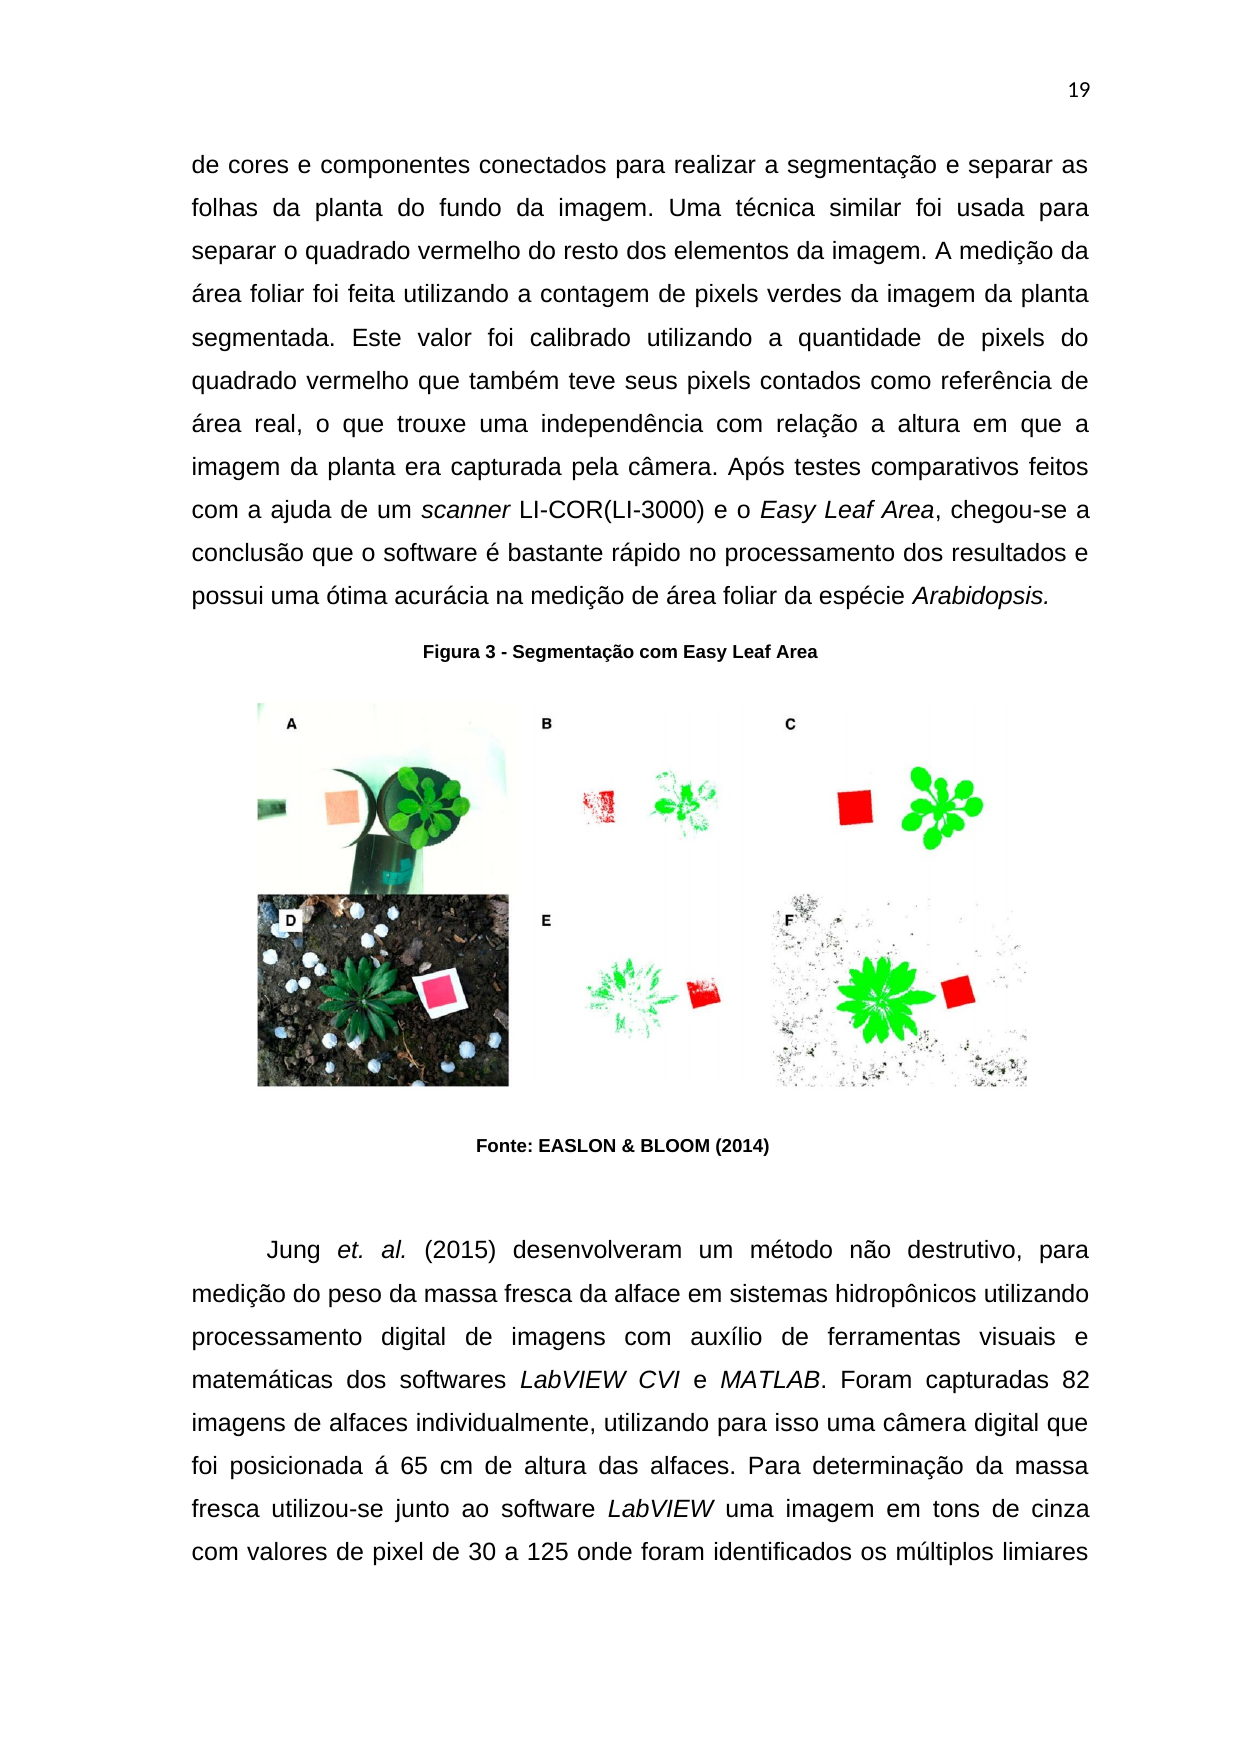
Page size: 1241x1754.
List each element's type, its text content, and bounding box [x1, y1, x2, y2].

picture [243, 683, 1035, 1104]
text Fonte: EASLON & BLOOM (2014) [150, 1134, 1090, 1156]
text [191, 150, 1090, 610]
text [191, 1235, 1090, 1566]
